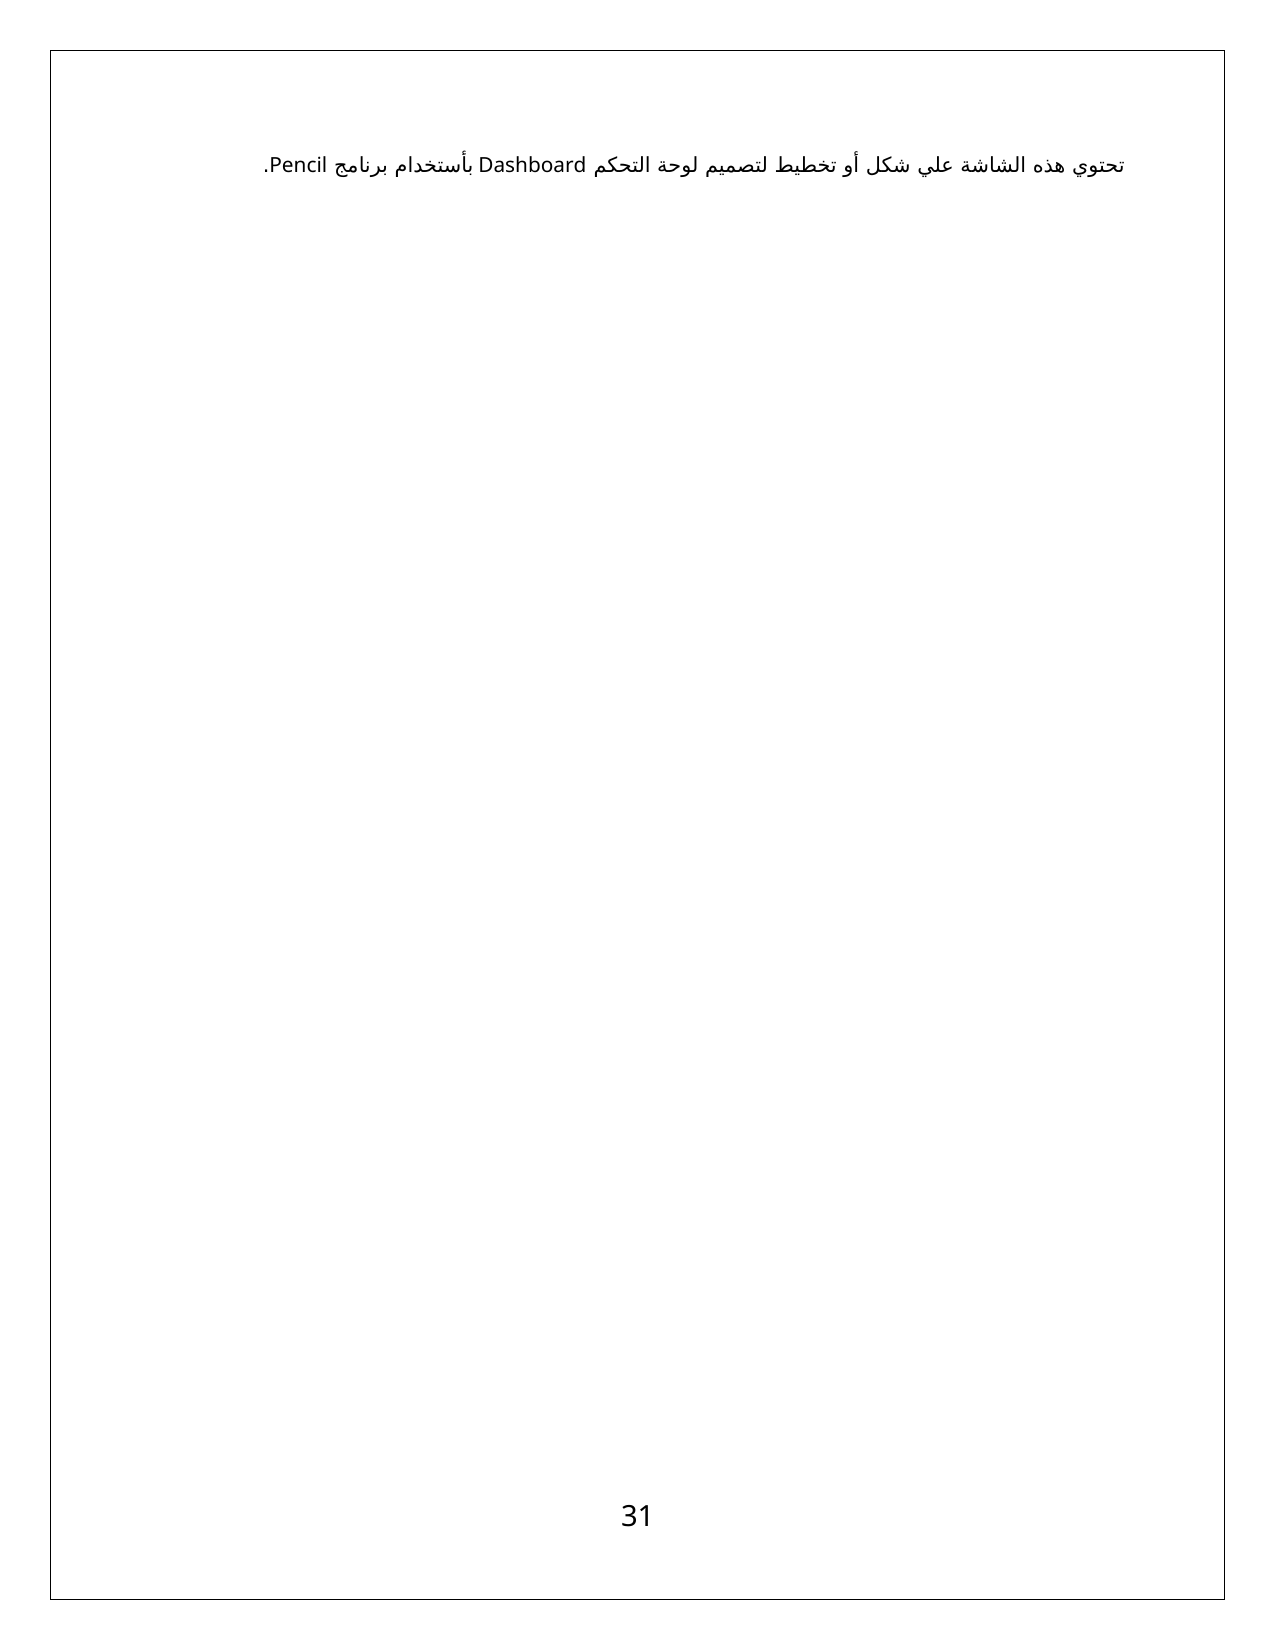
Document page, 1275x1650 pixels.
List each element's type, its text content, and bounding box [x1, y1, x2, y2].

text تحتوي هذه الشاشة علي شكل أو تخطيط لتصميم لوحة التحكم Dashboard بأستخدام برنامج Pencil. [150, 150, 1125, 178]
